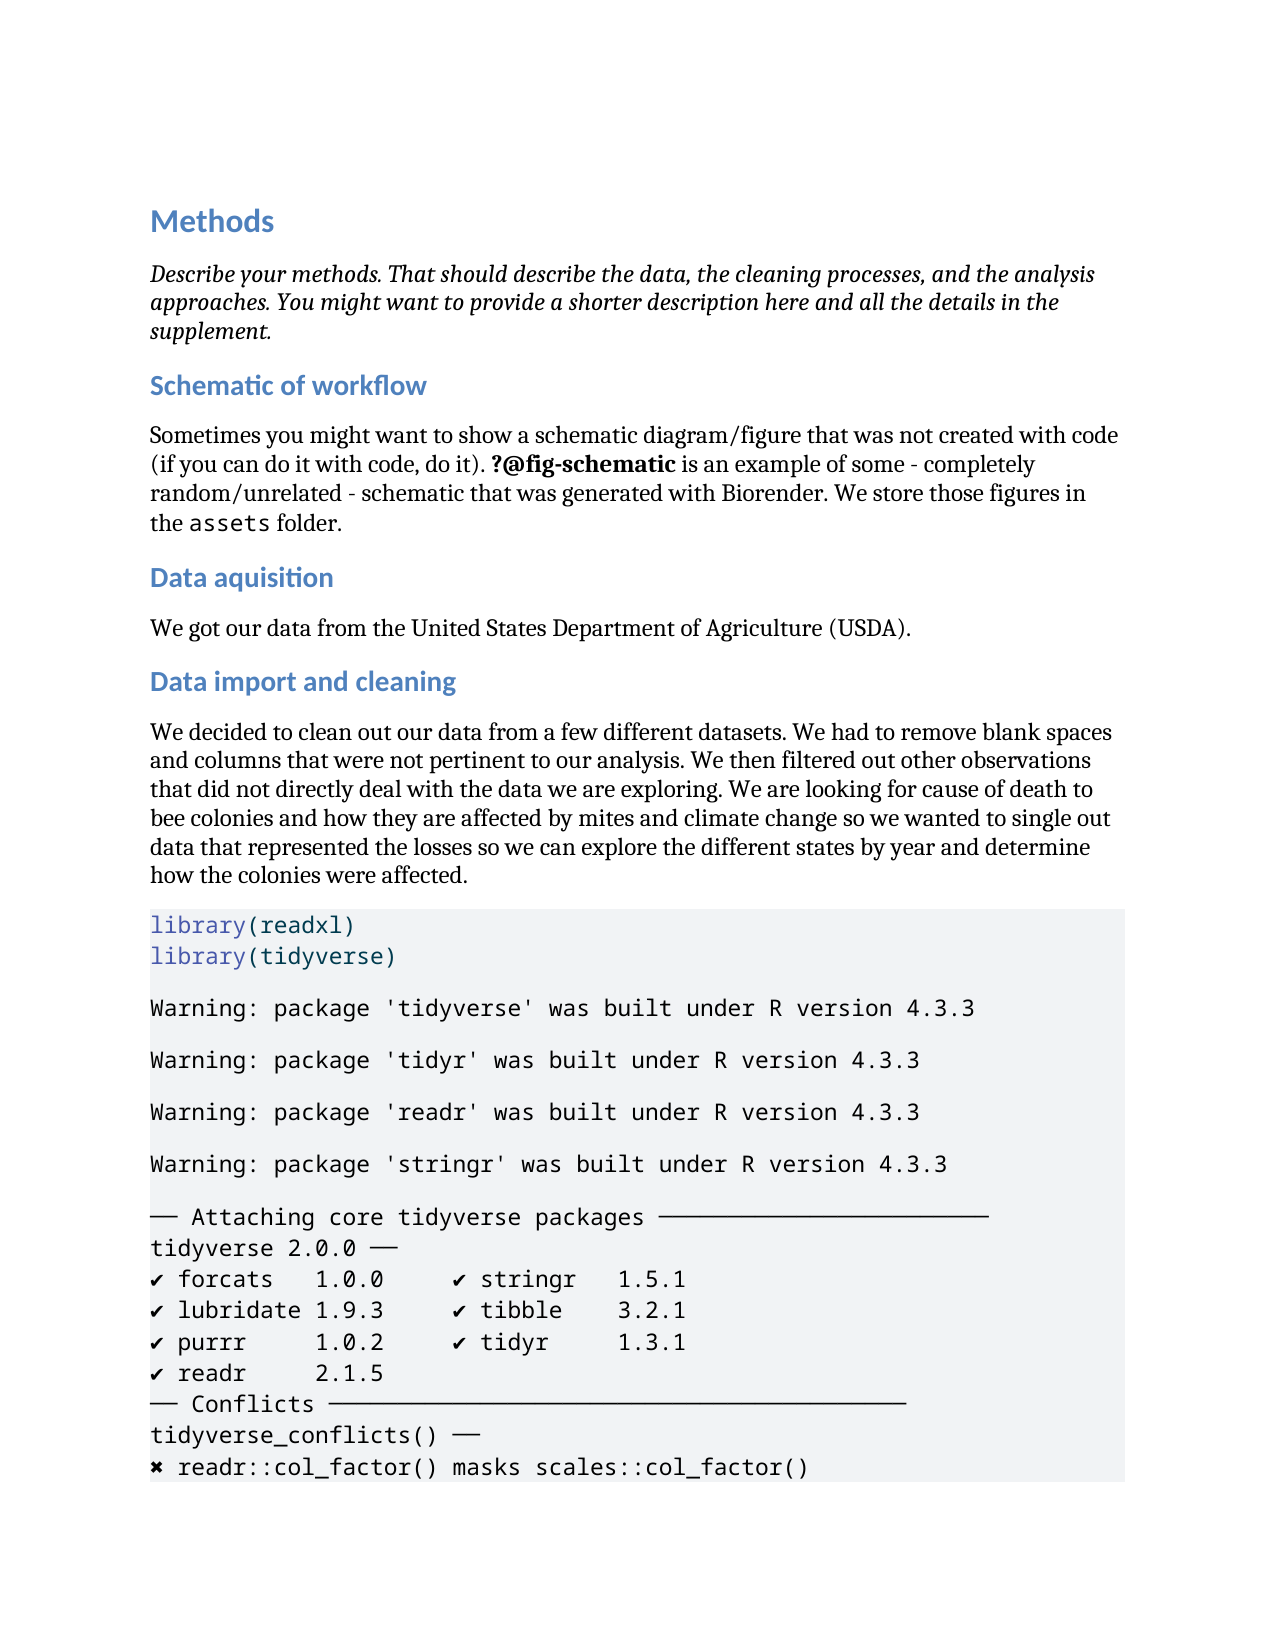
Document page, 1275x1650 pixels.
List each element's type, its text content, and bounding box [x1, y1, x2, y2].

subtitle Data aquisition [150, 559, 1125, 595]
subtitle Schematic of workflow [150, 367, 1125, 402]
text Warning: package 'readr' was built under R version 4.3.3 [150, 1096, 1125, 1128]
text Warning: package 'tidyr' was built under R version 4.3.3 [150, 1044, 1125, 1076]
text library(readxl) library(tidyverse) [356, 909, 1125, 971]
text We got our data from the United States Department of Agriculture (USDA). [150, 614, 1125, 642]
subtitle Data import and cleaning [150, 663, 1125, 699]
text Describe your methods. That should describe the data, the cleaning processes, and the analysis approaches. You might want to provide a shorter description here and all the details in the supplement. [150, 259, 1125, 346]
text Sometimes you might want to show a schematic diagram/figure that was not created with code (if you can do it with code, do it). ?@fig-schematic is an example of some - completely random/unrelated - schematic that was generated with Biorender. We store those figures in the assets folder. [150, 421, 1125, 538]
subtitle Methods [150, 200, 1125, 241]
text Warning: package 'stringr' was built under R version 4.3.3 [150, 1148, 1125, 1180]
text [150, 1201, 1125, 1482]
text We decided to clean out our data from a few different datasets. We had to remove blank spaces and columns that were not pertinent to our analysis. We then filtered out other observations that did not directly deal with the data we are exploring. We are looking for cause of death to bee colonies and how they are affected by mites and climate change so we wanted to single out data that represented the losses so we can explore the different states by year and determine how the colonies were affected. [150, 718, 1125, 890]
text Warning: package 'tidyverse' was built under R version 4.3.3 [150, 992, 1125, 1023]
